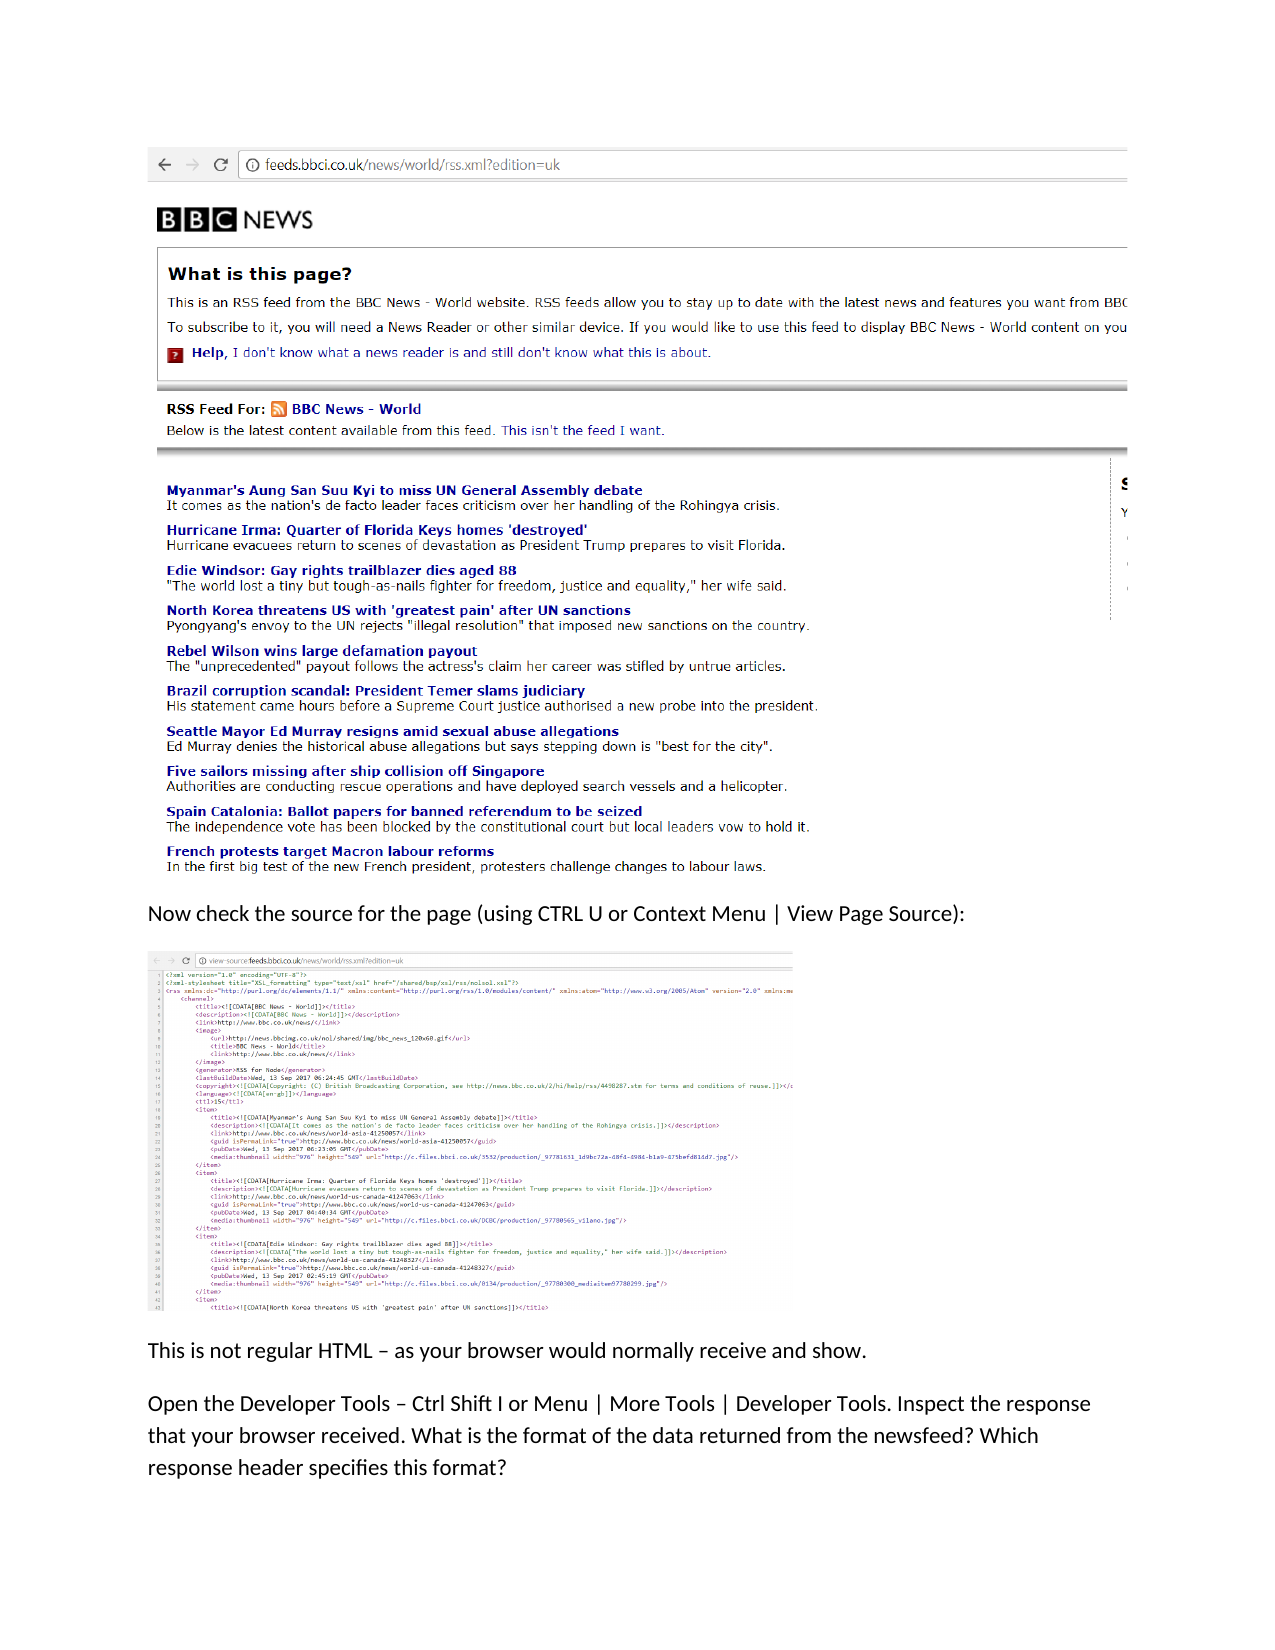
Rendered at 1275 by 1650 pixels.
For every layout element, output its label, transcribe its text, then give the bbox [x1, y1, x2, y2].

picture [147, 951, 793, 1311]
text Open the Developer Tools – Ctrl Shift I or Menu | More Tools | Developer Tools. Inspect the response that your browser received. What is the format of the data returned from the newsfeed? Which response header specifies this format? [148, 1389, 1127, 1481]
text Now check the source for the page (using CTRL U or Context Menu | View Page Source): [148, 899, 1127, 927]
picture [147, 147, 1128, 874]
text This is not regular HTML – as your browser would normally receive and show. [148, 1336, 1127, 1364]
